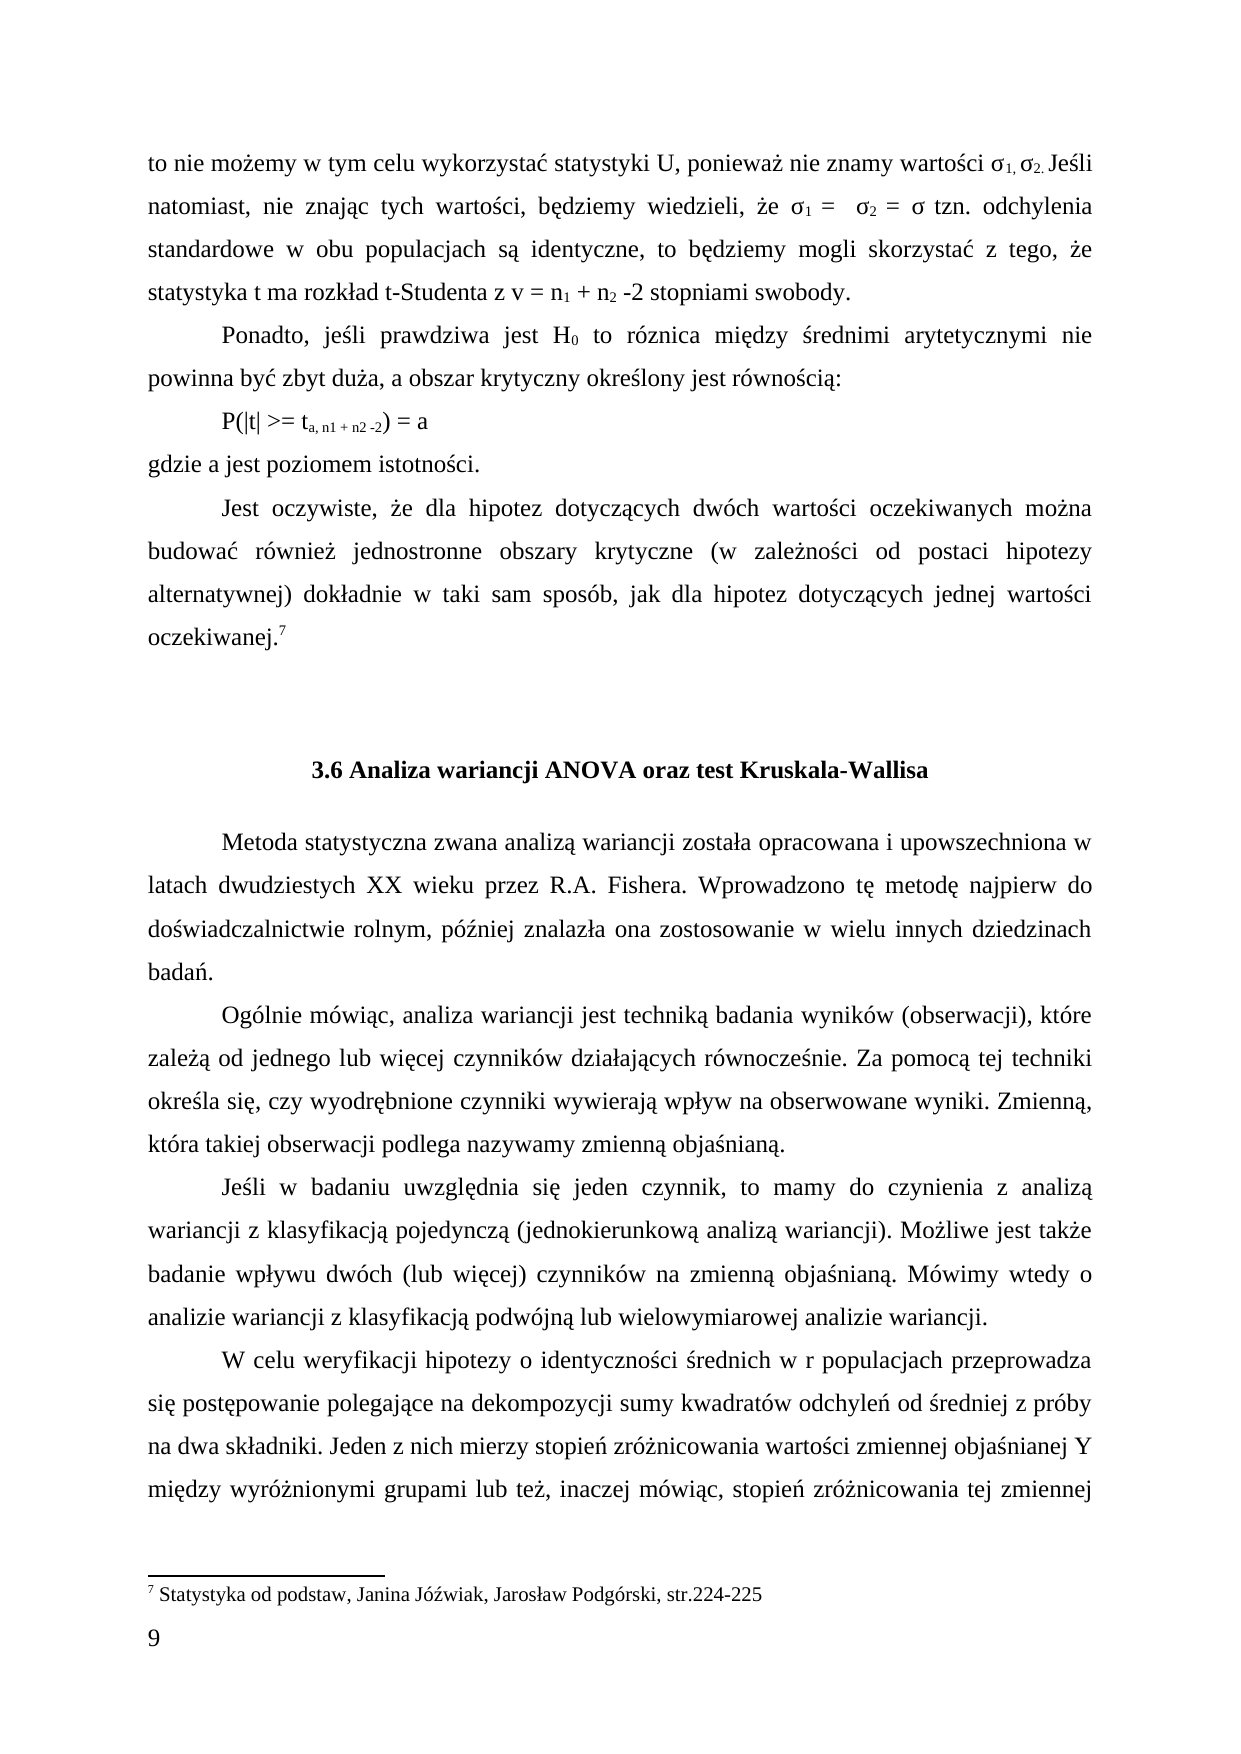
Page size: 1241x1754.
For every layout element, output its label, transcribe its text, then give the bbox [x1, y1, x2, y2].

text P(|t| >= ta, n1 + n2 -2) = a [148, 406, 1093, 435]
text Ogólnie mówiąc, analiza wariancji jest techniką badania wyników (obserwacji), które zależą od jednego lub więcej czynników działających równocześnie. Za pomocą tej techniki określa się, czy wyodrębnione czynniki wywierają wpływ na obserwowane wyniki. Zmienną, która takiej obserwacji podlega nazywamy zmienną objaśnianą. [148, 1000, 1093, 1158]
text Jeśli w badaniu uwzględnia się jeden czynnik, to mamy do czynienia z analizą wariancji z klasyfikacją pojedynczą (jednokierunkową analizą wariancji). Możliwe jest także badanie wpływu dwóch (lub więcej) czynników na zmienną objaśnianą. Mówimy wtedy o analizie wariancji z klasyfikacją podwójną lub wielowymiarowej analizie wariancji. [148, 1172, 1093, 1331]
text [148, 1345, 1093, 1503]
text Metoda statystyczna zwana analizą wariancji została opracowana i upowszechniona w latach dwudziestych XX wieku przez R.A. Fishera. Wprowadzono tę metodę najpierw do doświadczalnictwie rolnym, później znalazła ona zostosowanie w wielu innych dziedzinach badań. [148, 827, 1093, 986]
text gdzie a jest poziomem istotności. [148, 449, 1093, 478]
text Ponadto, jeśli prawdziwa jest H0 to róznica między średnimi arytetycznymi nie powinna być zbyt duża, a obszar krytyczny określony jest równością: [148, 320, 1093, 392]
text to nie możemy w tym celu wykorzystać statystyki U, ponieważ nie znamy wartości σ1, σ2. Jeśli natomiast, nie znając tych wartości, będziemy wiedzieli, że σ1 = σ2 = σ tzn. odchylenia standardowe w obu populacjach są identyczne, to będziemy mogli skorzystać z tego, że statystyka t ma rozkład t-Studenta z v = n1 + n2 -2 stopniami swobody. [148, 148, 1093, 306]
text Jest oczywiste, że dla hipotez dotyczących dwóch wartości oczekiwanych można budować również jednostronne obszary krytyczne (w zależności od postaci hipotezy alternatywnej) dokładnie w taki sam sposób, jak dla hipotez dotyczących jednej wartości oczekiwanej. [148, 493, 1093, 651]
subtitle 3.6 Analiza wariancji ANOVA oraz test Kruskala-Wallisa [148, 756, 1093, 784]
